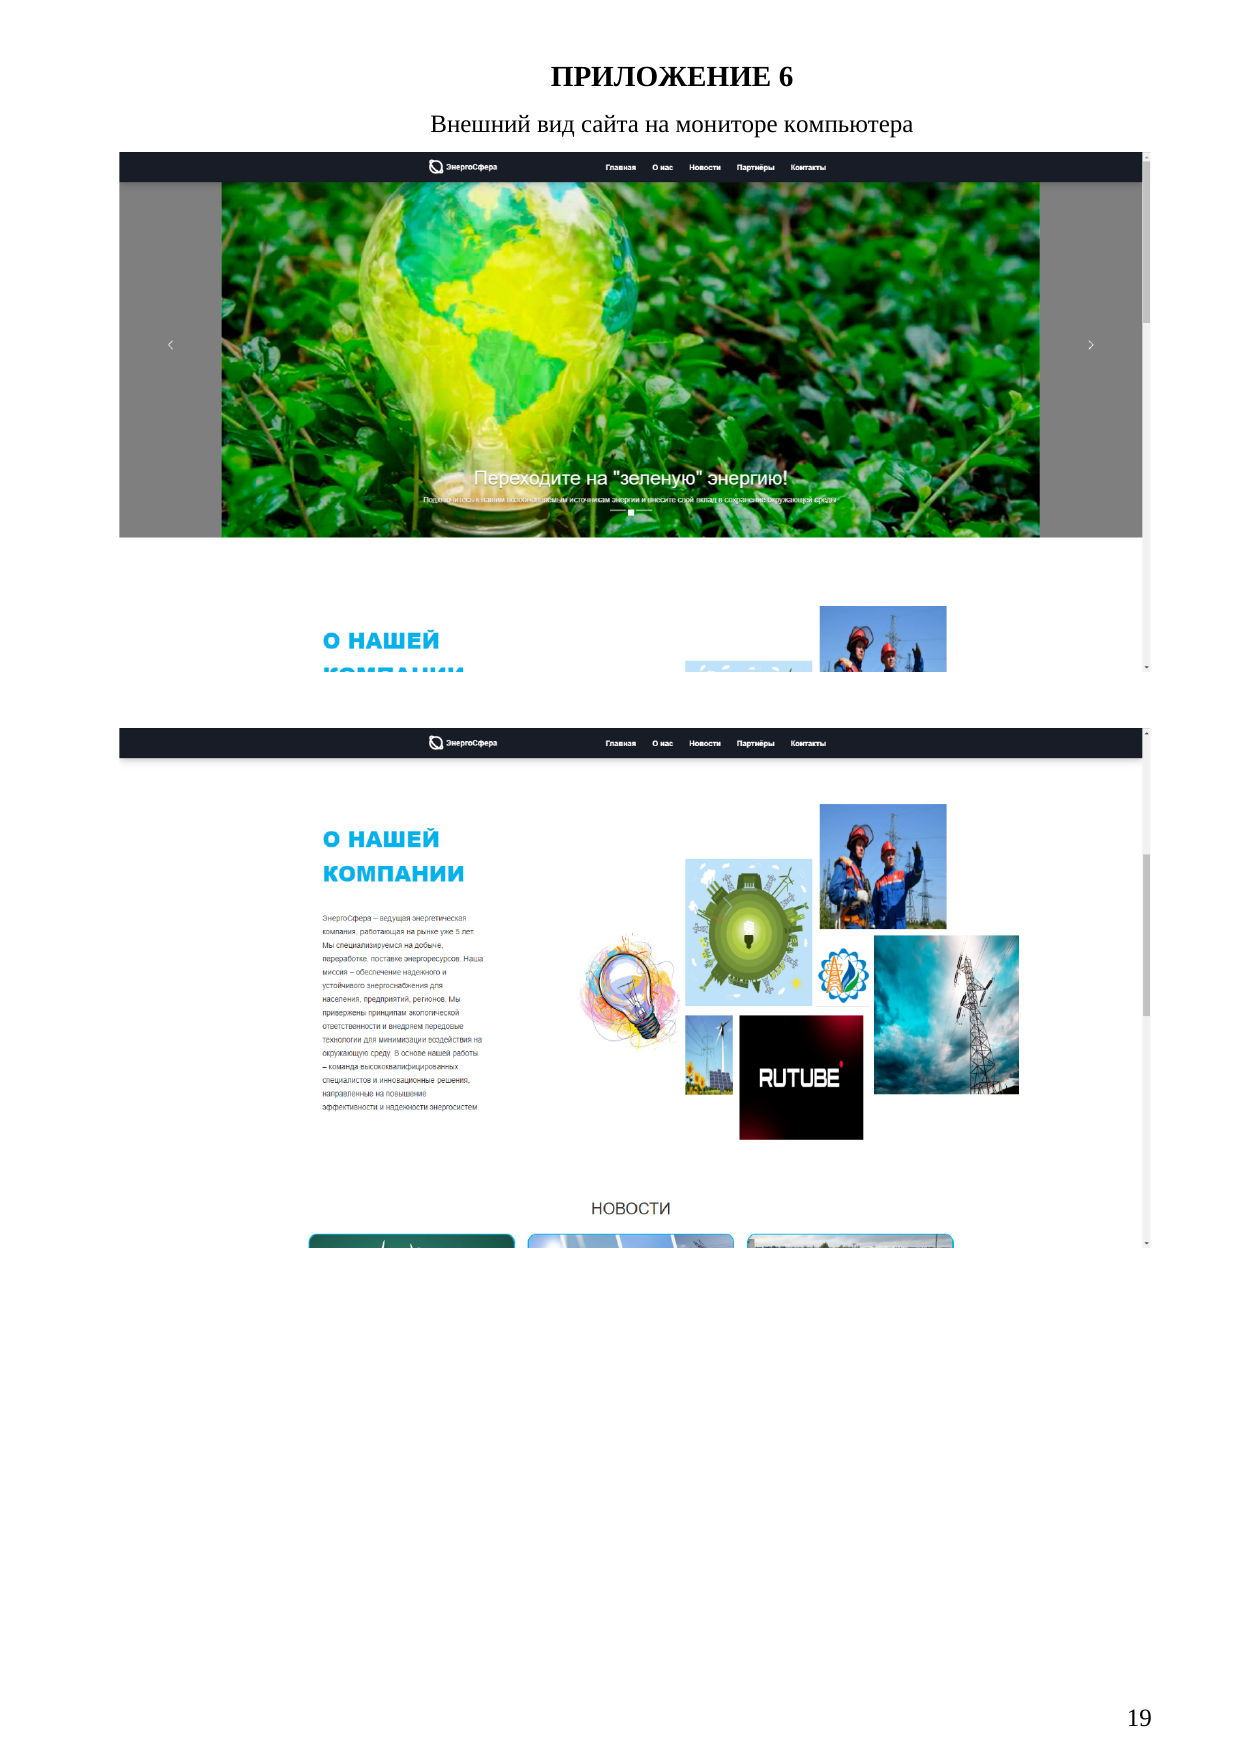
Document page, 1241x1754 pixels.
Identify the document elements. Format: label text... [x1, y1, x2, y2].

subtitle ПРИЛОЖЕНИЕ 6 [118, 59, 1152, 93]
picture [119, 728, 1151, 1248]
picture [119, 152, 1151, 672]
text Внешний вид сайта на мониторе компьютера [118, 109, 1152, 138]
